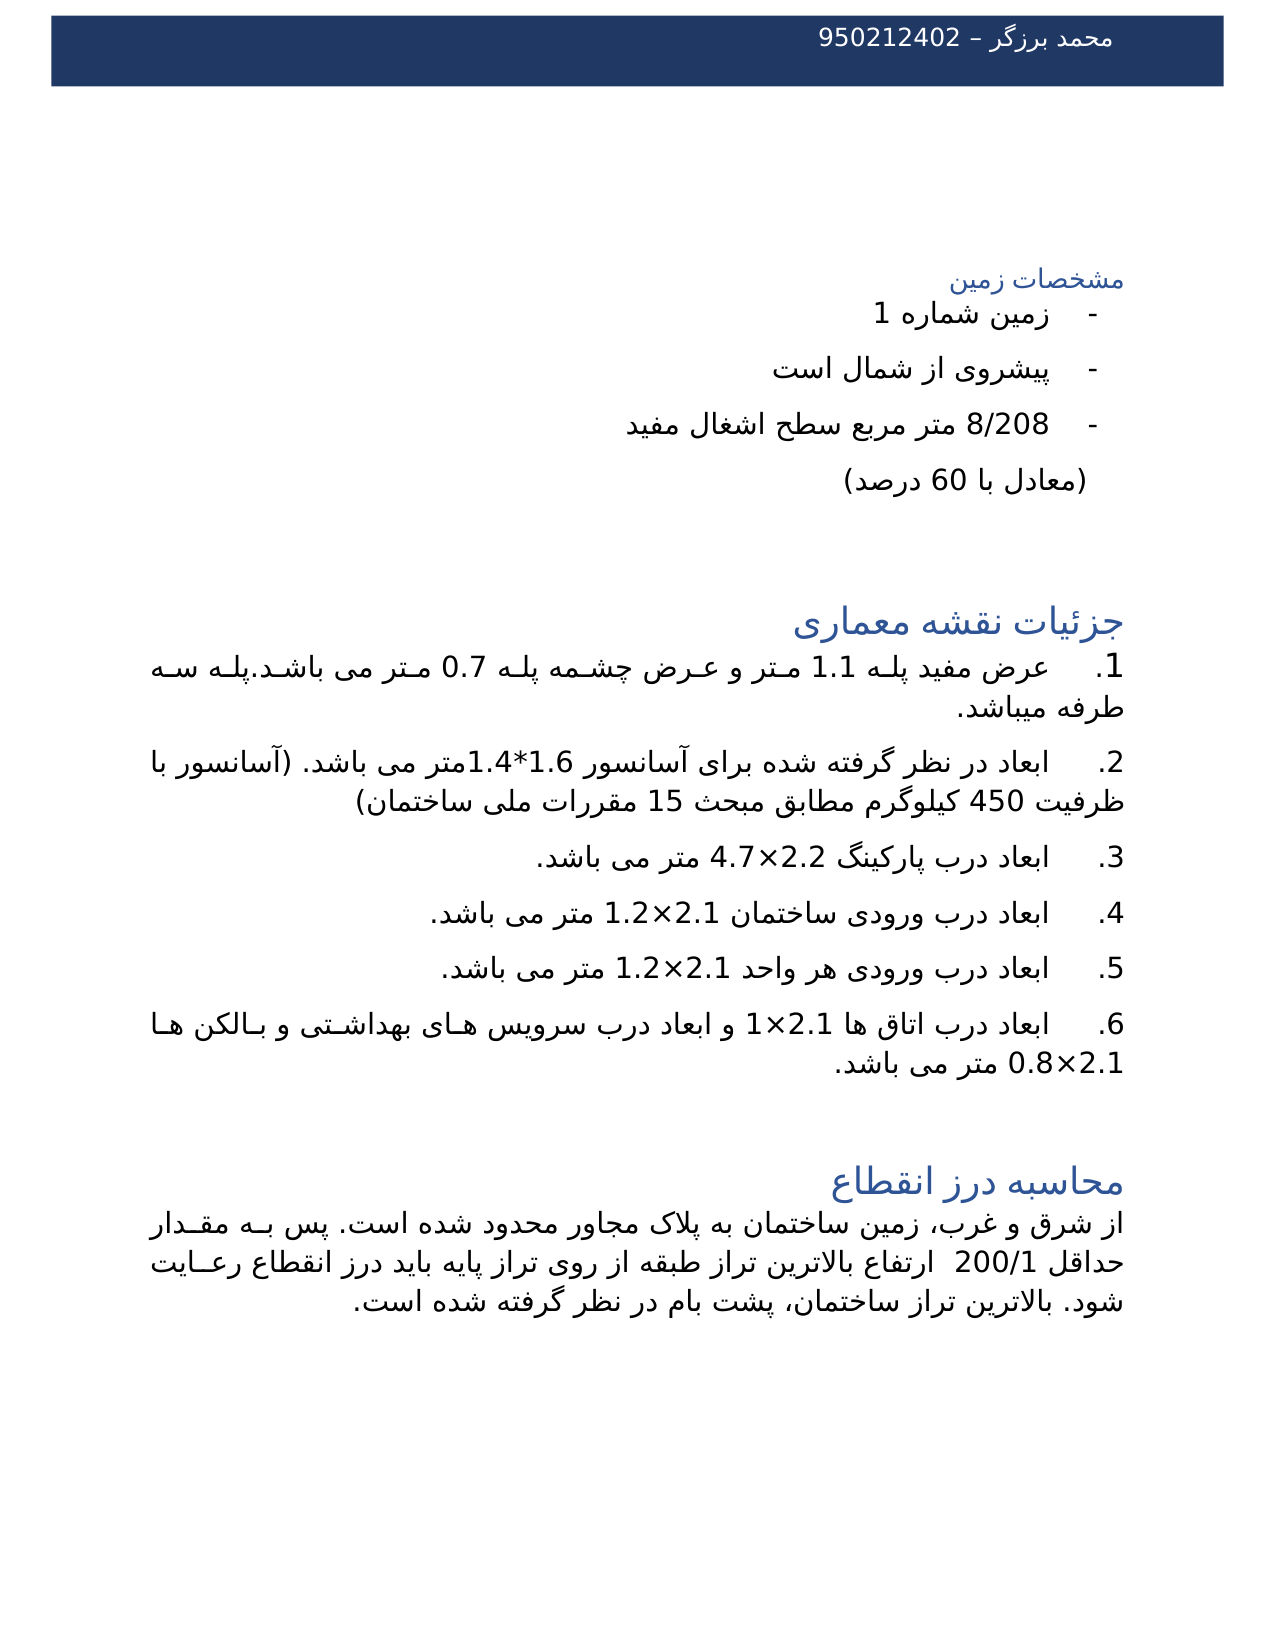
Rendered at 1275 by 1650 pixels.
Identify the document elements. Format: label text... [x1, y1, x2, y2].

list زمین شماره 1 [150, 296, 1087, 330]
list پیشروی از شمال است [150, 352, 1087, 386]
list 8/208 متر مربع سطح اشغال مفید [150, 407, 1087, 441]
text 1. عرض مفید پله 1.1 متر و عرض چشمه پله 0.7 متر می باشد.پله سه طرفه میباشد. [150, 646, 1125, 724]
subtitle مشخصات زمین [150, 263, 1125, 294]
text (معادل با 60 درصد) [150, 463, 1087, 497]
text از شرق و غرب، زمین ساختمان به پلاک مجاور محدود شده است. پس به مقدار حداقل 200/1 ارتفاع بالاترین تراز طبقه از روی تراز پایه باید درز انقطاع رعایت شود. بالاترین تراز ساختمان، پشت بام در نظر گرفته شده است. [150, 1206, 1125, 1318]
subtitle محاسبه درز انقطاع [150, 1159, 1125, 1202]
text 3. ابعاد درب پارکینگ 2.2×4.7 متر می باشد. [150, 840, 1125, 874]
text 4. ابعاد درب ورودی ساختمان 2.1×1.2 متر می باشد. [150, 896, 1125, 930]
text 5. ابعاد درب ورودی هر واحد 2.1×1.2 متر می باشد. [150, 952, 1125, 986]
text 6. ابعاد درب اتاق ها 2.1×1 و ابعاد درب سرویس های بهداشتی و بالکن ها 2.1×0.8 متر می باشد. [150, 1007, 1125, 1080]
text 2. ابعاد در نظر گرفته شده برای آسانسور 1.6*1.4متر می باشد. (آسانسور با ظرفیت 450 کیلوگرم مطابق مبحث 15 مقررات ملی ساختمان) [150, 746, 1125, 819]
subtitle جزئیات نقشه معماری [150, 600, 1125, 643]
